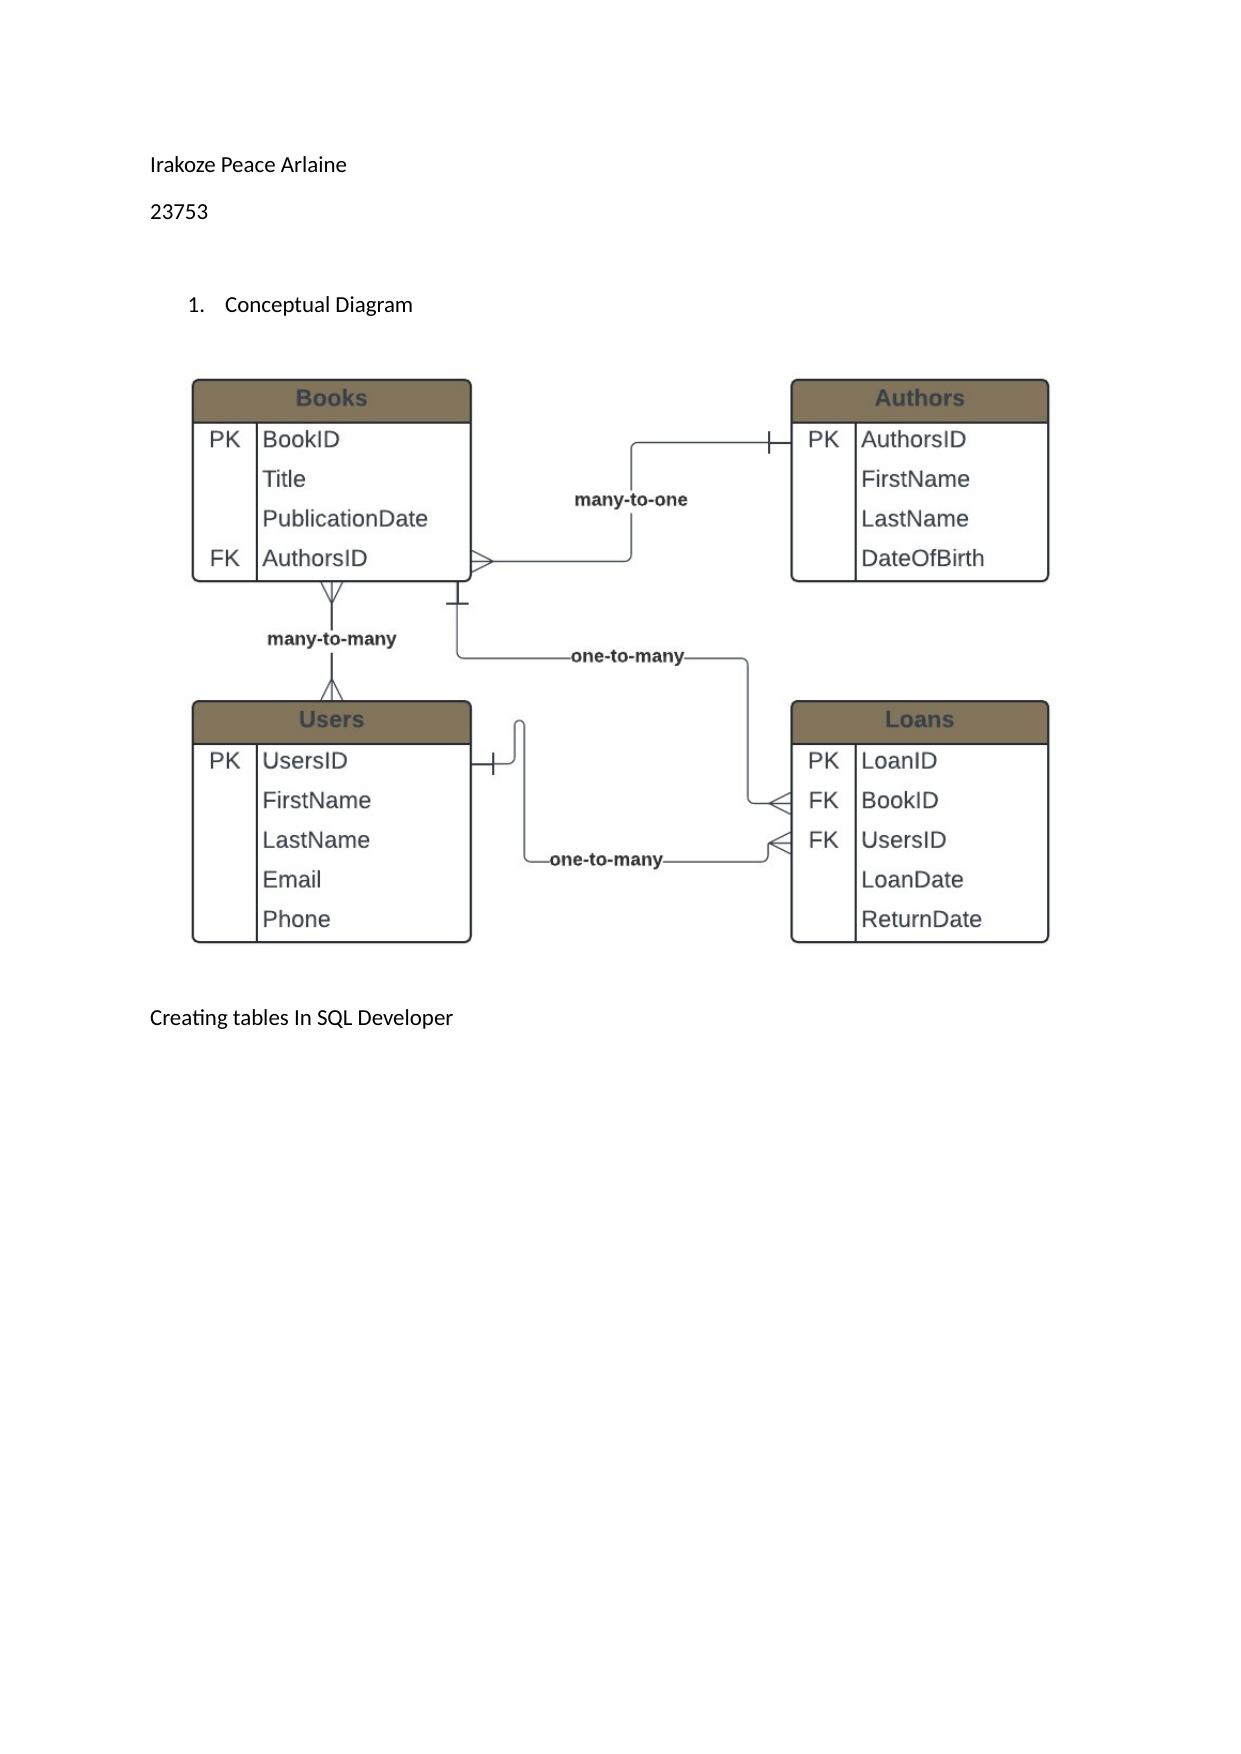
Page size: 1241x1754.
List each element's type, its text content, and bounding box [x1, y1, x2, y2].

picture [150, 337, 1091, 985]
text Irakoze Peace Arlaine [150, 150, 1090, 178]
text 23753 [150, 197, 1090, 225]
text Creating tables In SQL Developer [150, 1003, 1090, 1031]
list Conceptual Diagram [187, 291, 1090, 319]
